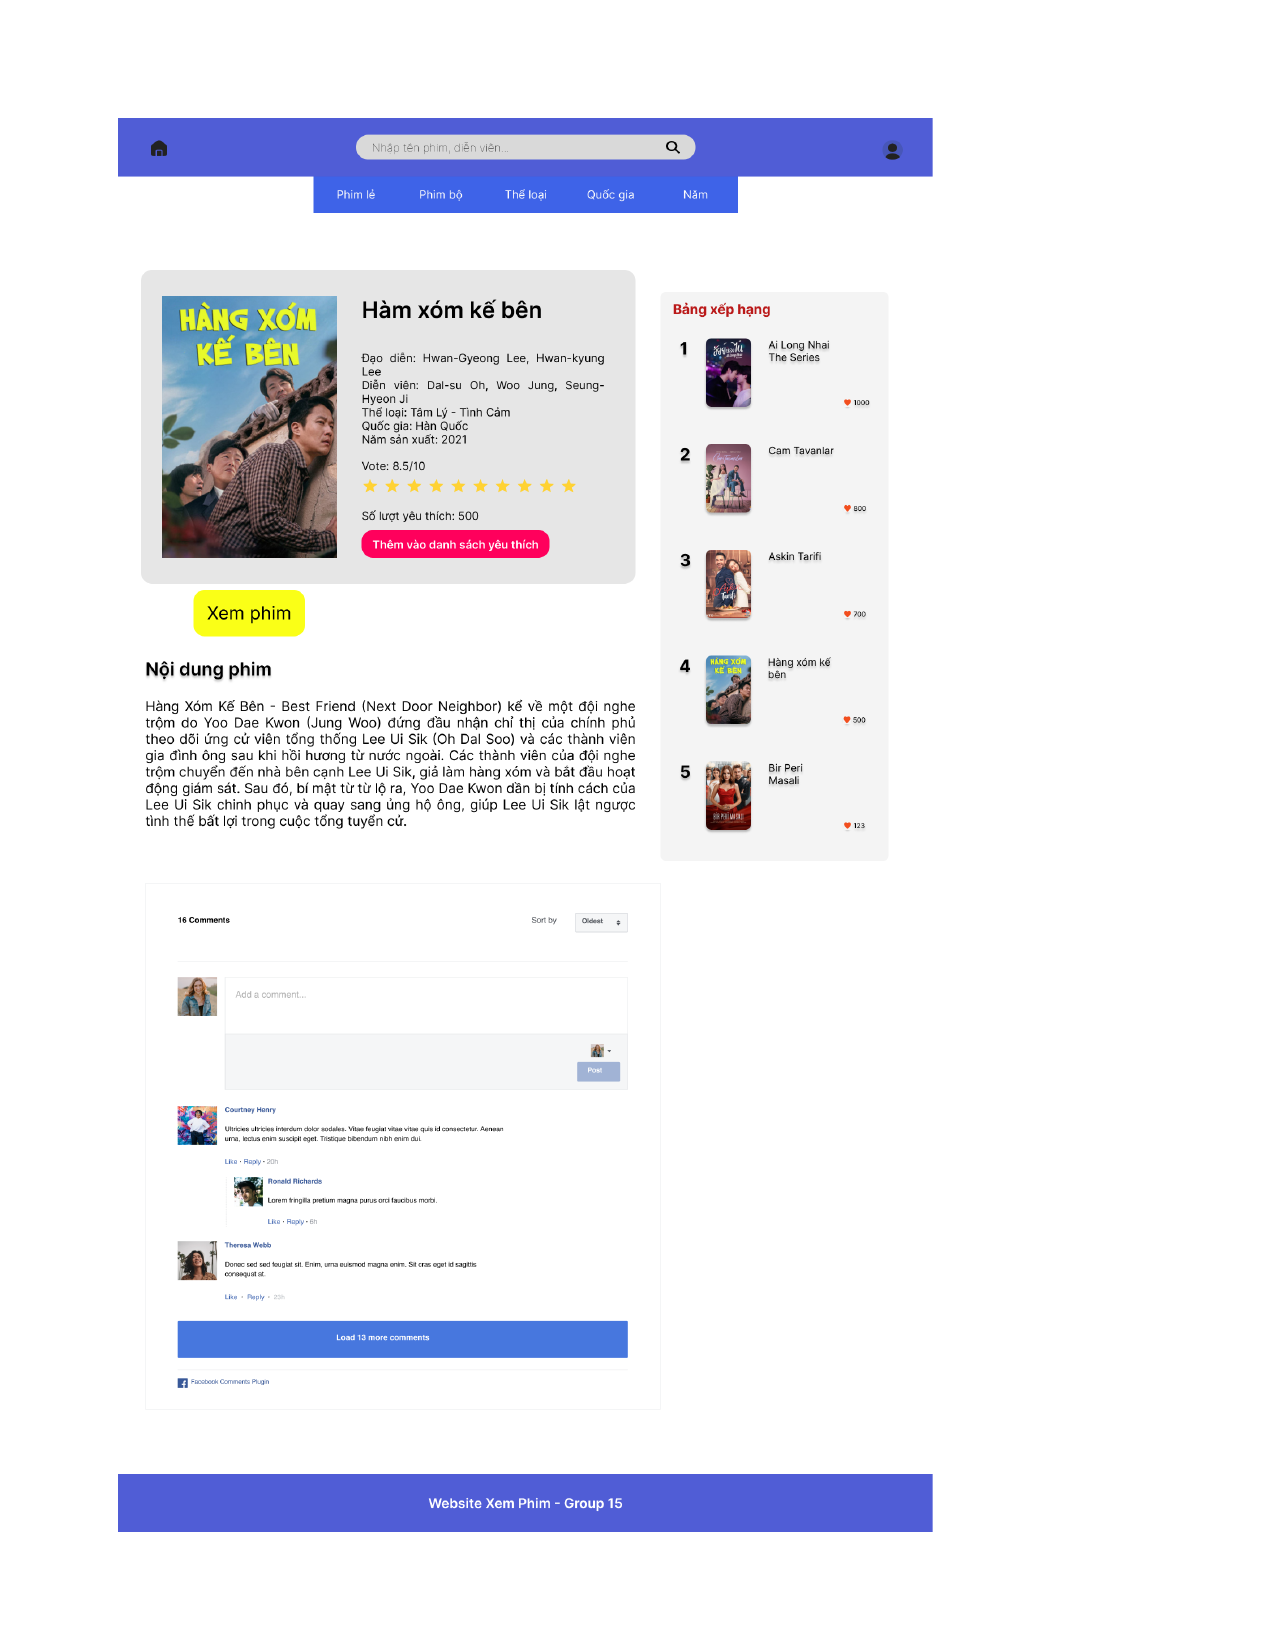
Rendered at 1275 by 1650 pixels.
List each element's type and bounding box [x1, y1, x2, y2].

picture [118, 118, 933, 1532]
